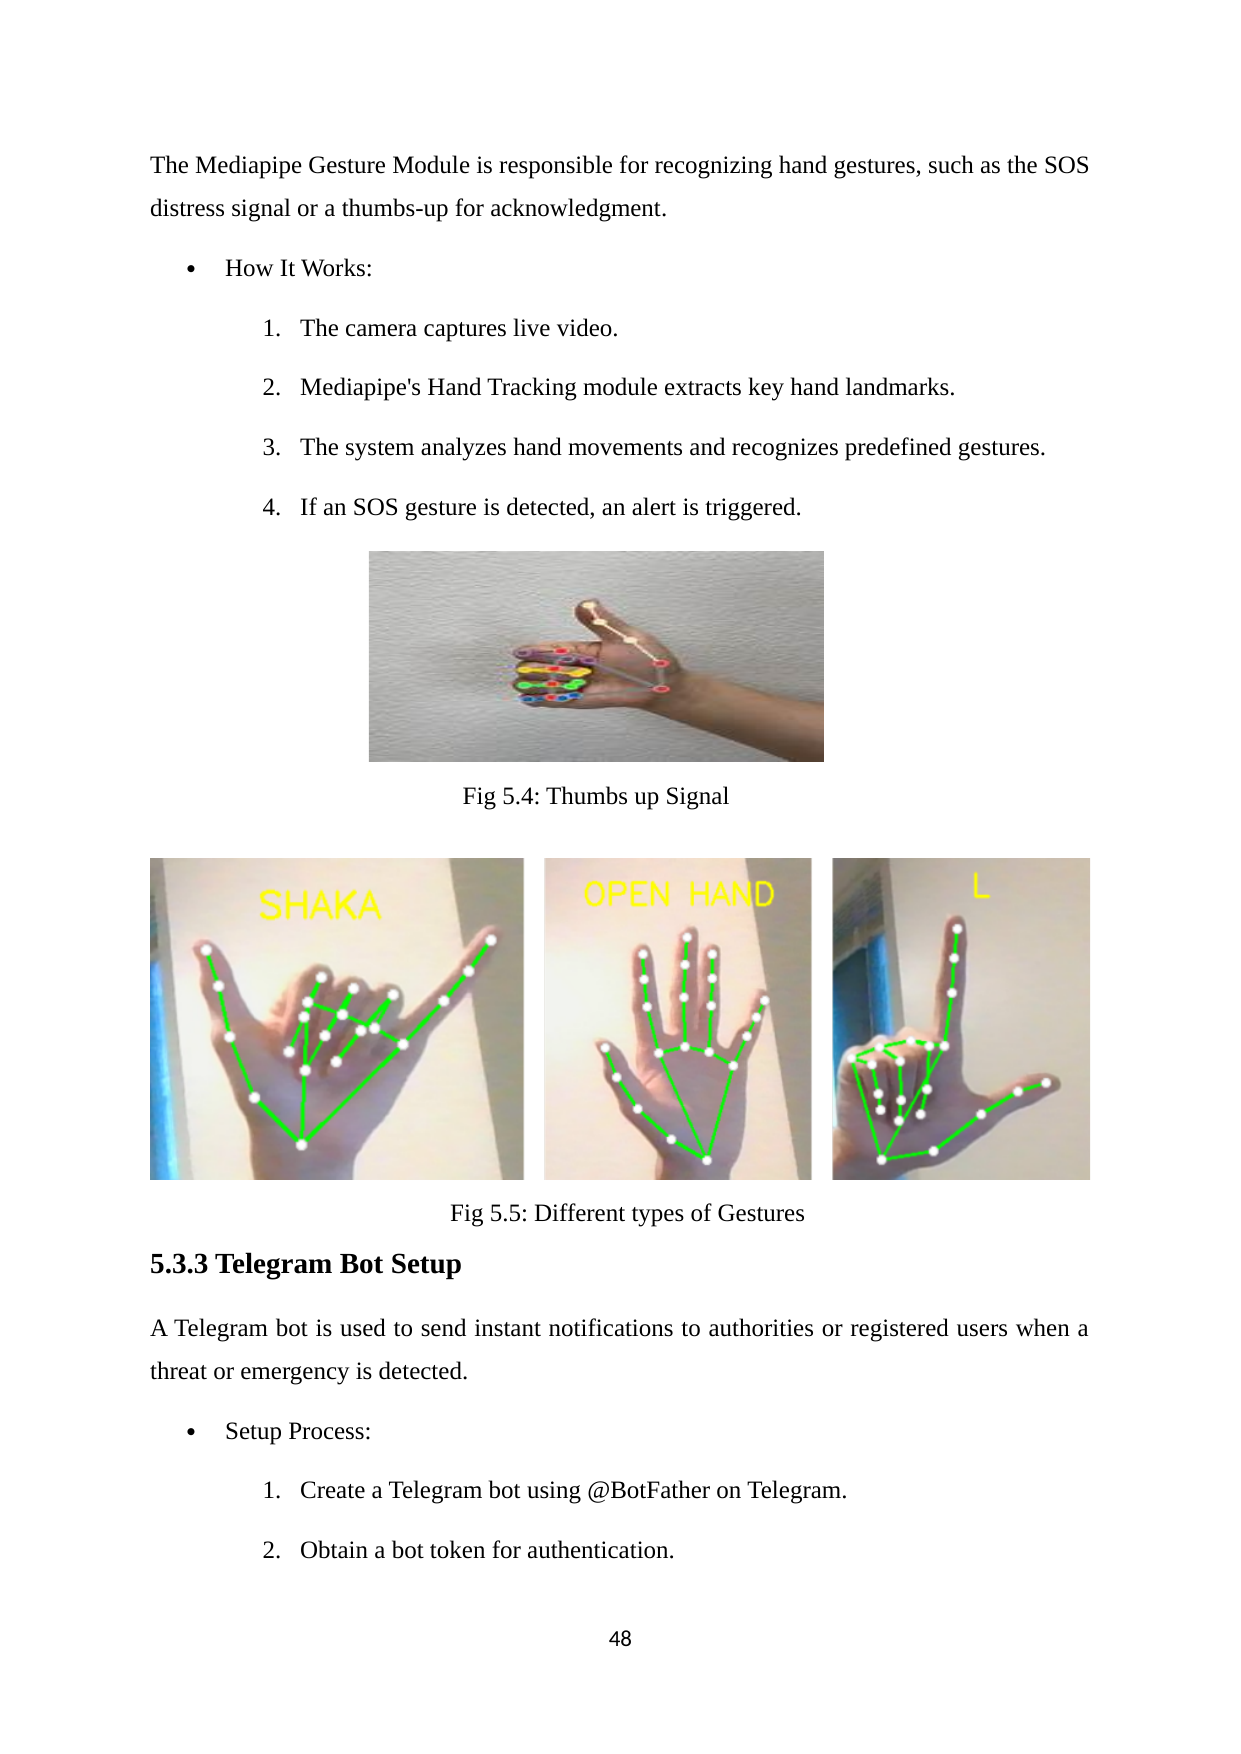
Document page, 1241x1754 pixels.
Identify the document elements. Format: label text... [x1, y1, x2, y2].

picture [368, 551, 824, 762]
text Fig 5.5: Different types of Gestures [150, 1198, 1090, 1227]
list Obtain a bot token for authentication. [262, 1535, 1090, 1564]
text 5.3.3 Telegram Bot Setup [150, 1246, 1090, 1279]
list Setup Process: [187, 1416, 1090, 1444]
list Create a Telegram bot using @BotFather on Telegram. [262, 1476, 1090, 1504]
text A Telegram bot is used to send instant notifications to authorities or registered users when a threat or emergency is detected. [150, 1313, 1090, 1385]
list The system analyzes hand movements and recognizes predefined gestures. [262, 432, 1090, 461]
list How It Works: [187, 253, 1090, 282]
list Mediapipe's Hand Tracking module extracts key hand landmarks. [262, 372, 1090, 401]
list The camera captures live video. [262, 313, 1090, 341]
text Fig 5.4: Thumbs up Signal [150, 781, 1090, 809]
list If an SOS gesture is detected, an alert is triggered. [262, 492, 1090, 521]
text The Mediapipe Gesture Module is responsible for recognizing hand gestures, such as the SOS distress signal or a thumbs-up for acknowledgment. [150, 150, 1090, 222]
picture [150, 858, 1091, 1180]
